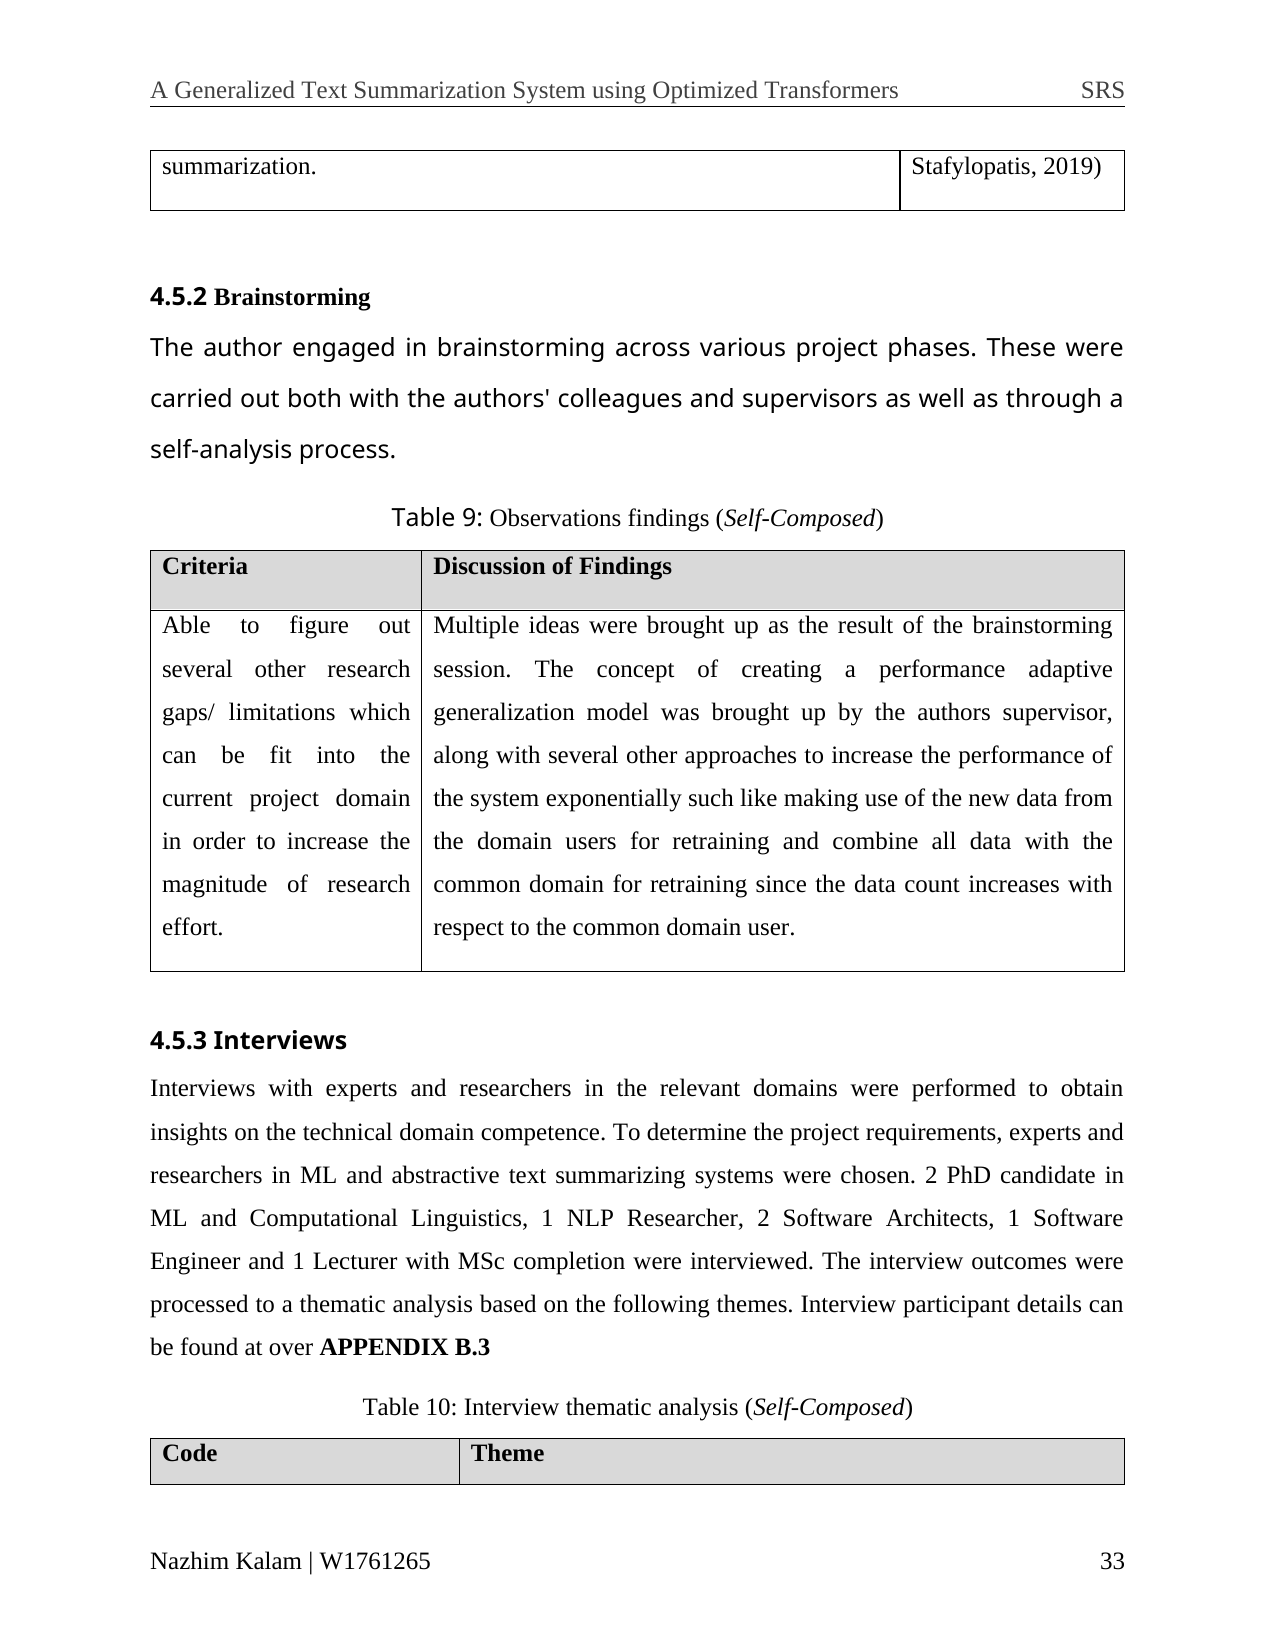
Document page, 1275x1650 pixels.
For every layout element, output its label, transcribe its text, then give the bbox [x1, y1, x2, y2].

subtitle 4.5.3 Interviews [150, 1022, 1125, 1056]
text The author engaged in brainstorming across various project phases. These were carried out both with the authors' colleagues and supervisors as well as through a self-analysis process. [150, 329, 1125, 466]
text Interviews with experts and researchers in the relevant domains were performed to obtain insights on the technical domain competence. To determine the project requirements, experts and researchers in ML and abstractive text summarizing systems were chosen. 2 PhD candidate in ML and Computational Linguistics, 1 NLP Researcher, 2 Software Architects, 1 Software Engineer and 1 Lecturer with MSc completion were interviewed. The interview outcomes were processed to a thematic analysis based on the following themes. Interview participant details can be found at over APPENDIX B.3 [150, 1073, 1125, 1361]
table_header Discussion of Findings [422, 551, 1124, 609]
table_header Code [151, 1439, 459, 1484]
table_header Theme [460, 1439, 1124, 1484]
table_header Criteria [151, 551, 421, 609]
table_cell Able to figure out several other research gaps/ limitations which can be fit into the current project domain in order to increase the magnitude of research effort. [151, 611, 421, 971]
table_cell Multiple ideas were brought up as the result of the brainstorming session. The concept of creating a performance adaptive generalization model was brought up by the authors supervisor, along with several other approaches to increase the performance of the system exponentially such like making use of the new data from the domain users for retraining and combine all data with the common domain for retraining since the data count increases with respect to the common domain user. [422, 611, 1124, 971]
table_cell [901, 151, 1124, 209]
text Table 9: Observations findings (Self-Composed) [150, 499, 1125, 533]
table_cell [151, 151, 899, 209]
subtitle 4.5.2 Brainstorming [150, 278, 1125, 312]
